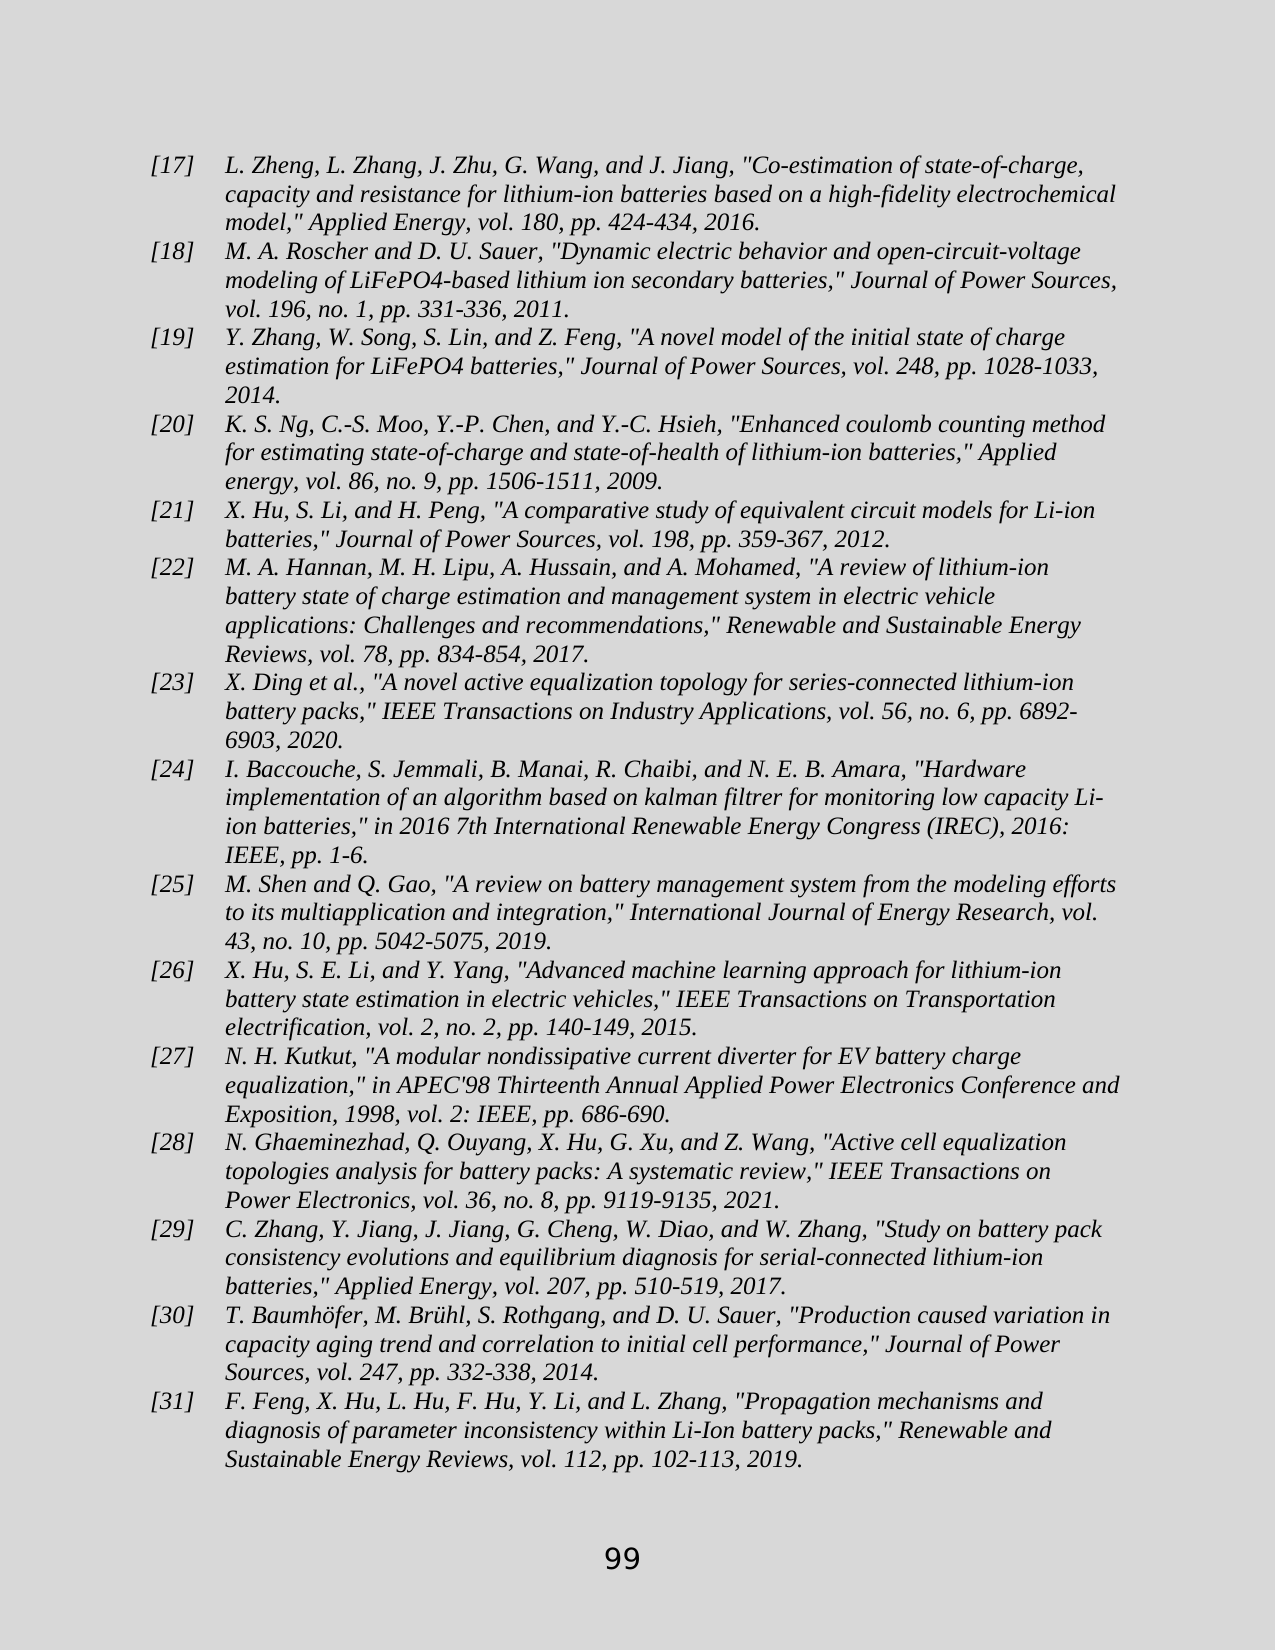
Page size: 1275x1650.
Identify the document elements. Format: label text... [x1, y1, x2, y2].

text [28] N. Ghaeminezhad, Q. Ouyang, X. Hu, G. Xu, and Z. Wang, "Active cell equalization topologies analysis for battery packs: A systematic review," IEEE Transactions on Power Electronics, vol. 36, no. 8, pp. 9119-9135, 2021. [150, 1127, 1125, 1214]
text [18] M. A. Roscher and D. U. Sauer, "Dynamic electric behavior and open-circuit-voltage modeling of LiFePO4-based lithium ion secondary batteries," Journal of Power Sources, vol. 196, no. 1, pp. 331-336, 2011. [150, 236, 1125, 322]
text [29] C. Zhang, Y. Jiang, J. Jiang, G. Cheng, W. Diao, and W. Zhang, "Study on battery pack consistency evolutions and equilibrium diagnosis for serial-connected lithium-ion batteries," Applied Energy, vol. 207, pp. 510-519, 2017. [150, 1214, 1125, 1300]
text [22] M. A. Hannan, M. H. Lipu, A. Hussain, and A. Mohamed, "A review of lithium-ion battery state of charge estimation and management system in electric vehicle applications: Challenges and recommendations," Renewable and Sustainable Energy Reviews, vol. 78, pp. 834-854, 2017. [150, 552, 1125, 667]
text [27] N. H. Kutkut, "A modular nondissipative current diverter for EV battery charge equalization," in APEC'98 Thirteenth Annual Applied Power Electronics Conference and Exposition, 1998, vol. 2: IEEE, pp. 686-690. [150, 1041, 1125, 1127]
text [17] L. Zheng, L. Zhang, J. Zhu, G. Wang, and J. Jiang, "Co-estimation of state-of-charge, capacity and resistance for lithium-ion batteries based on a high-fidelity electrochemical model," Applied Energy, vol. 180, pp. 424-434, 2016. [150, 150, 1125, 236]
text [23] X. Ding et al., "A novel active equalization topology for series-connected lithium-ion battery packs," IEEE Transactions on Industry Applications, vol. 56, no. 6, pp. 6892-6903, 2020. [150, 667, 1125, 754]
text [20] K. S. Ng, C.-S. Moo, Y.-P. Chen, and Y.-C. Hsieh, "Enhanced coulomb counting method for estimating state-of-charge and state-of-health of lithium-ion batteries," Applied energy, vol. 86, no. 9, pp. 1506-1511, 2009. [150, 409, 1125, 495]
text [30] T. Baumhöfer, M. Brühl, S. Rothgang, and D. U. Sauer, "Production caused variation in capacity aging trend and correlation to initial cell performance," Journal of Power Sources, vol. 247, pp. 332-338, 2014. [150, 1300, 1125, 1386]
text [19] Y. Zhang, W. Song, S. Lin, and Z. Feng, "A novel model of the initial state of charge estimation for LiFePO4 batteries," Journal of Power Sources, vol. 248, pp. 1028-1033, 2014. [150, 322, 1125, 409]
text [24] I. Baccouche, S. Jemmali, B. Manai, R. Chaibi, and N. E. B. Amara, "Hardware implementation of an algorithm based on kalman filtrer for monitoring low capacity Li-ion batteries," in 2016 7th International Renewable Energy Congress (IREC), 2016: IEEE, pp. 1-6. [150, 754, 1125, 869]
text [21] X. Hu, S. Li, and H. Peng, "A comparative study of equivalent circuit models for Li-ion batteries," Journal of Power Sources, vol. 198, pp. 359-367, 2012. [150, 495, 1125, 552]
text [25] M. Shen and Q. Gao, "A review on battery management system from the modeling efforts to its multiapplication and integration," International Journal of Energy Research, vol. 43, no. 10, pp. 5042-5075, 2019. [150, 869, 1125, 955]
text [31] F. Feng, X. Hu, L. Hu, F. Hu, Y. Li, and L. Zhang, "Propagation mechanisms and diagnosis of parameter inconsistency within Li-Ion battery packs," Renewable and Sustainable Energy Reviews, vol. 112, pp. 102-113, 2019. [150, 1386, 1125, 1472]
text [26] X. Hu, S. E. Li, and Y. Yang, "Advanced machine learning approach for lithium-ion battery state estimation in electric vehicles," IEEE Transactions on Transportation electrification, vol. 2, no. 2, pp. 140-149, 2015. [150, 955, 1125, 1041]
